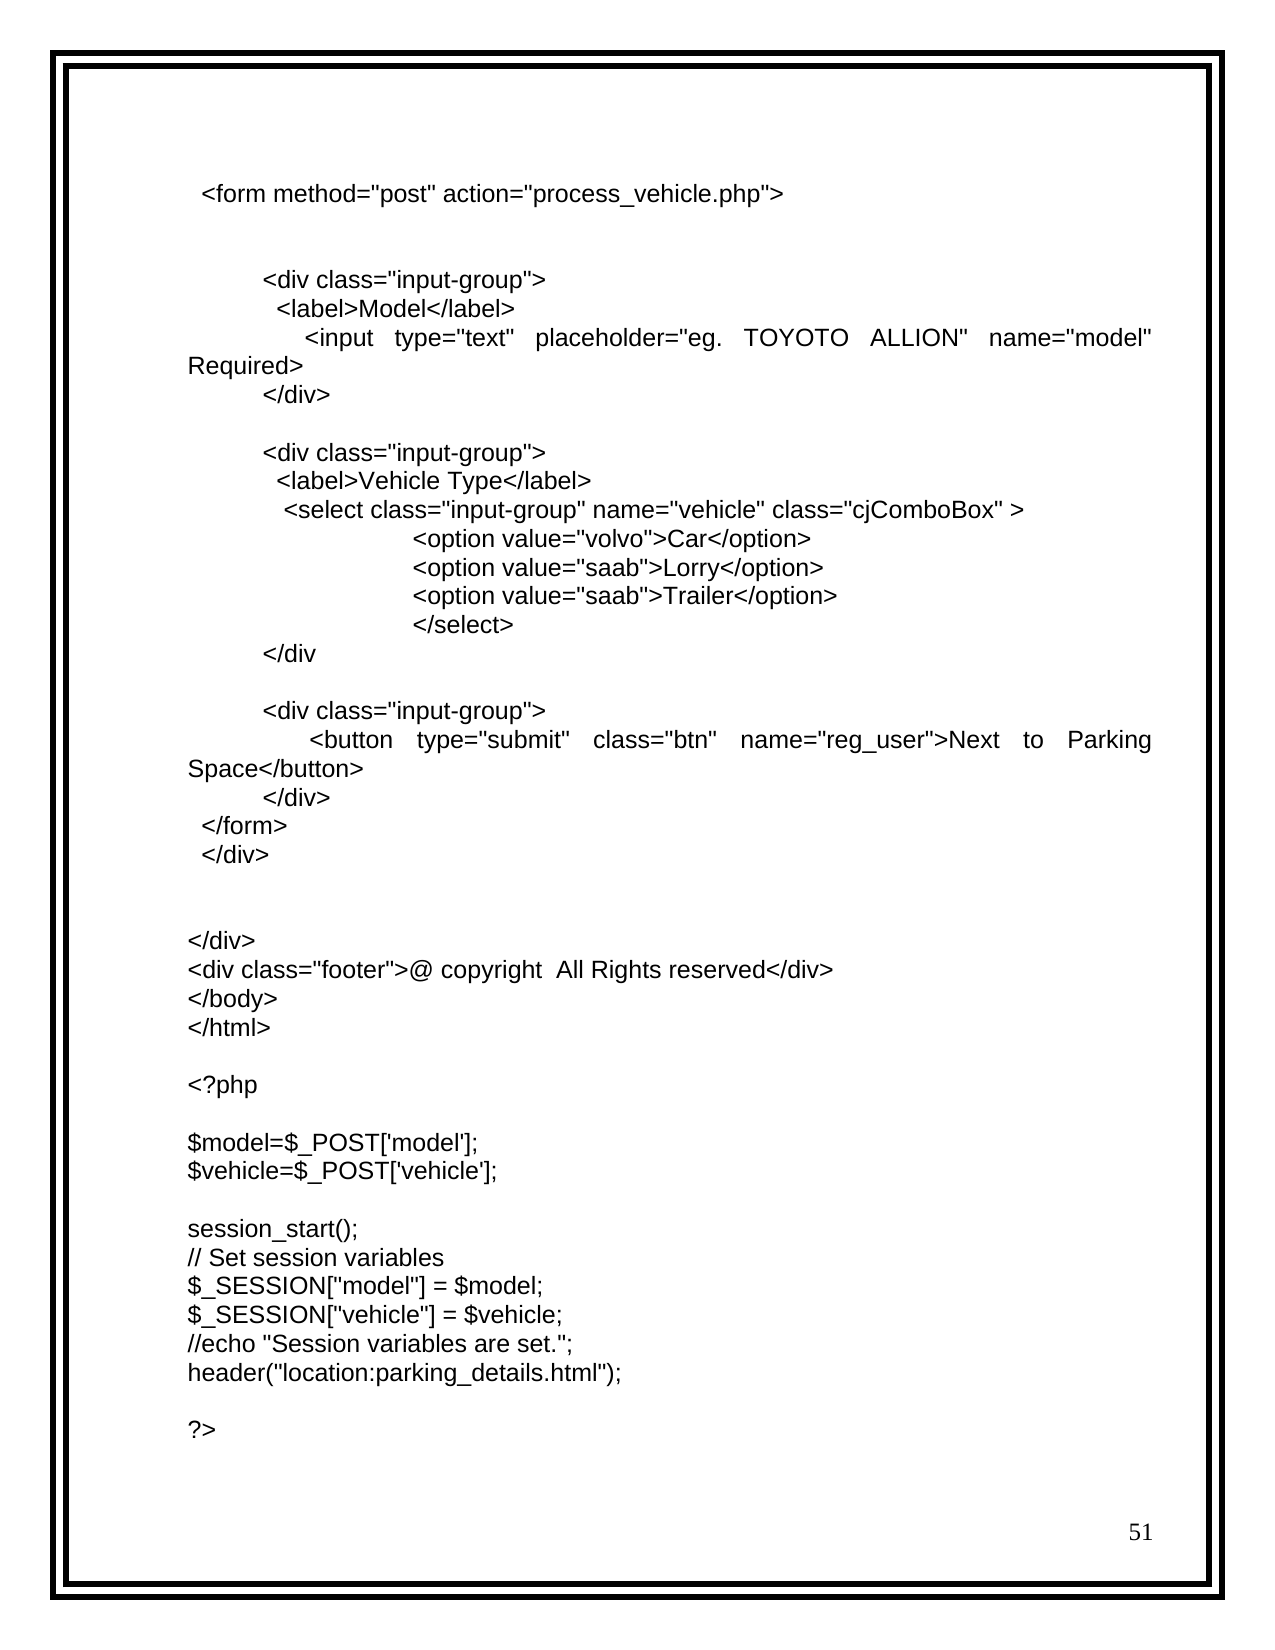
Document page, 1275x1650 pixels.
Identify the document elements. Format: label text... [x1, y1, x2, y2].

text </div> [187, 782, 1153, 811]
text <select class="input-group" name="vehicle" class="cjComboBox" > [187, 495, 1153, 524]
text ?> [187, 1415, 1153, 1444]
text </div [187, 639, 1153, 667]
text <div class="input-group"> [187, 265, 1153, 294]
text <form method="post" action="process_vehicle.php"> [187, 179, 1153, 207]
text </body> [187, 984, 1153, 1012]
text // Set session variables [187, 1242, 1153, 1271]
text </div> [187, 840, 1153, 869]
text <?php [187, 1070, 1153, 1099]
text </div> [187, 926, 1153, 955]
text <div class="input-group"> [187, 437, 1153, 466]
text <button type="submit" class="btn" name="reg_user">Next to Parking Space</button> [187, 725, 1153, 782]
text </select> [187, 610, 1153, 639]
text $vehicle=$_POST['vehicle']; [187, 1156, 1153, 1185]
text <label>Model</label> [187, 294, 1153, 322]
text <label>Vehicle Type</label> [187, 466, 1153, 495]
text header("location:parking_details.html"); [187, 1357, 1153, 1386]
text session_start(); [187, 1214, 1153, 1242]
text </html> [187, 1012, 1153, 1041]
text <option value="saab">Trailer</option> [187, 581, 1153, 610]
text <div class="input-group"> [187, 696, 1153, 725]
text <div class="footer">@ copyright All Rights reserved</div> [187, 955, 1153, 984]
text </div> [187, 380, 1153, 409]
text $_SESSION["vehicle"] = $vehicle; [187, 1300, 1153, 1329]
text $_SESSION["model"] = $model; [187, 1271, 1153, 1300]
text //echo "Session variables are set."; [187, 1329, 1153, 1357]
text $model=$_POST['model']; [187, 1127, 1153, 1156]
text <option value="saab">Lorry</option> [187, 552, 1153, 581]
text </form> [187, 811, 1153, 840]
text <option value="volvo">Car</option> [187, 524, 1153, 552]
text <input type="text" placeholder="eg. TOYOTO ALLION" name="model" Required> [187, 322, 1153, 380]
